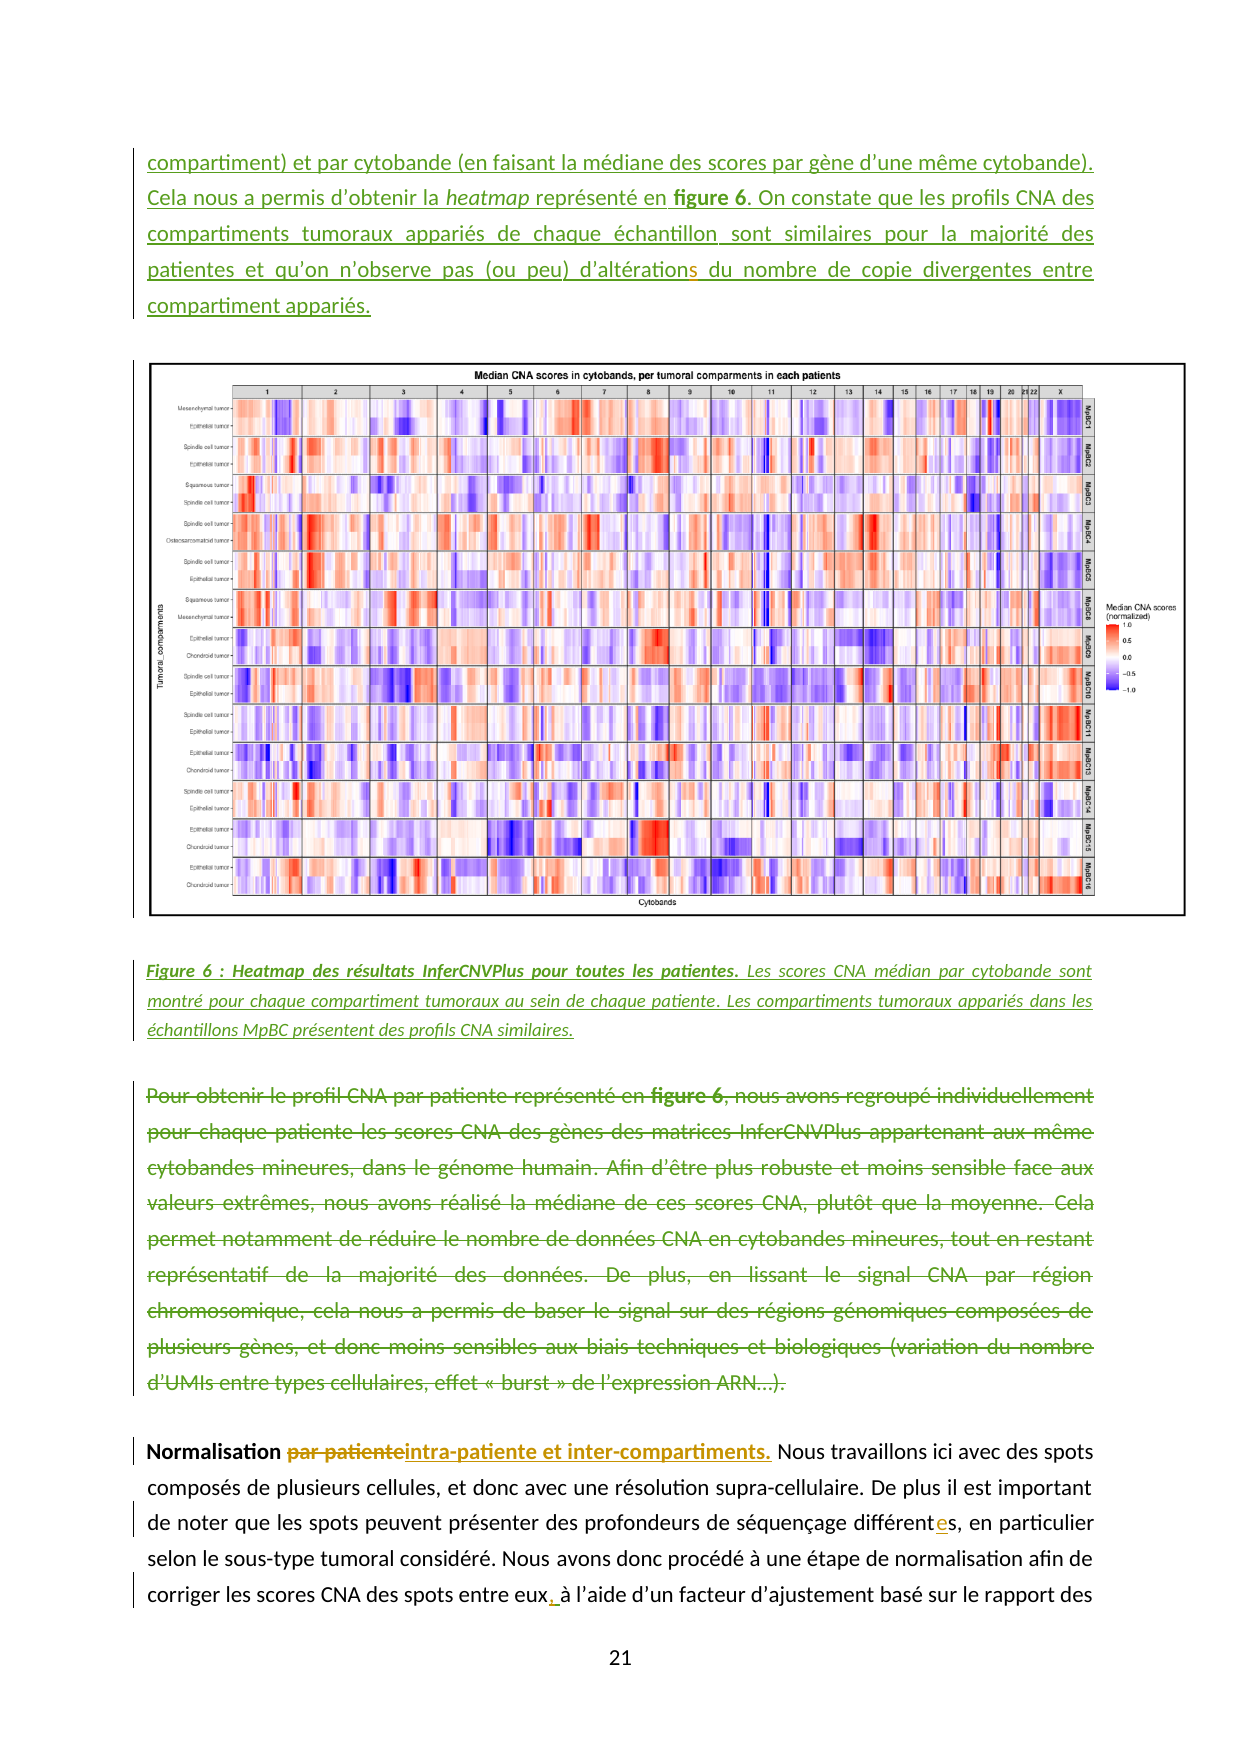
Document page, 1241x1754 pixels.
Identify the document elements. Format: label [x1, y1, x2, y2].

text [146, 1437, 1094, 1608]
picture [146, 360, 1187, 919]
text [146, 148, 1094, 319]
